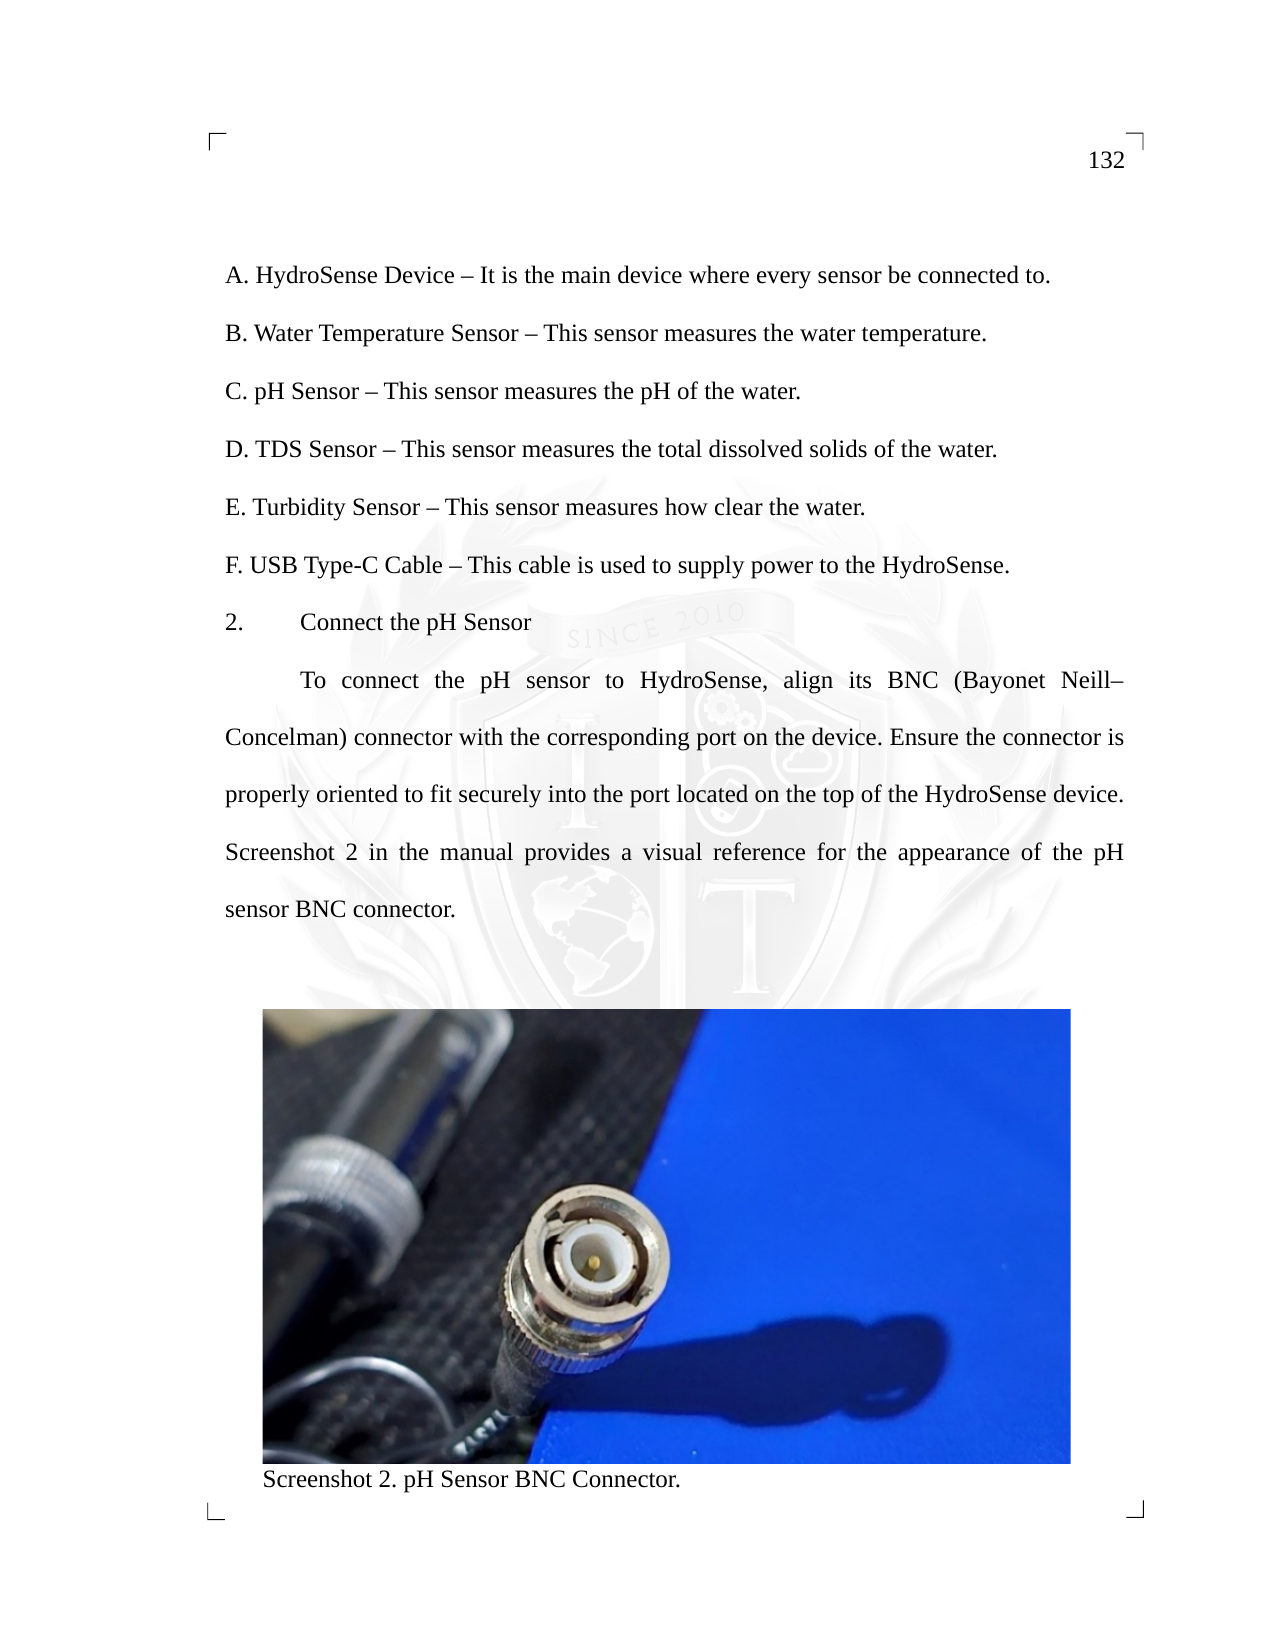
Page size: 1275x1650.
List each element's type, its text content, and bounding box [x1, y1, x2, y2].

text F. USB Type-C Cable – This cable is used to supply power to the HydroSense. [225, 550, 1125, 578]
text Screenshot 2. pH Sensor BNC Connector. [225, 1464, 1125, 1493]
text D. TDS Sensor – This sensor measures the total dissolved solids of the water. [225, 434, 1125, 463]
picture [220, 429, 1129, 1464]
text E. Turbidity Sensor – This sensor measures how clear the water. [225, 492, 1125, 521]
text To connect the pH sensor to HydroSense, align its BNC (Bayonet Neill–Concelman) connector with the corresponding port on the device. Ensure the connector is properly oriented to fit securely into the port located on the top of the HydroSense device. Screenshot 2 in the manual provides a visual reference for the appearance of the pH sensor BNC connector. [225, 665, 1125, 922]
text C. pH Sensor – This sensor measures the pH of the water. [225, 376, 1125, 405]
text 2. Connect the pH Sensor [225, 607, 1125, 636]
text A. HydroSense Device – It is the main device where every sensor be connected to. [225, 261, 1125, 289]
text B. Water Temperature Sensor – This sensor measures the water temperature. [225, 318, 1125, 347]
